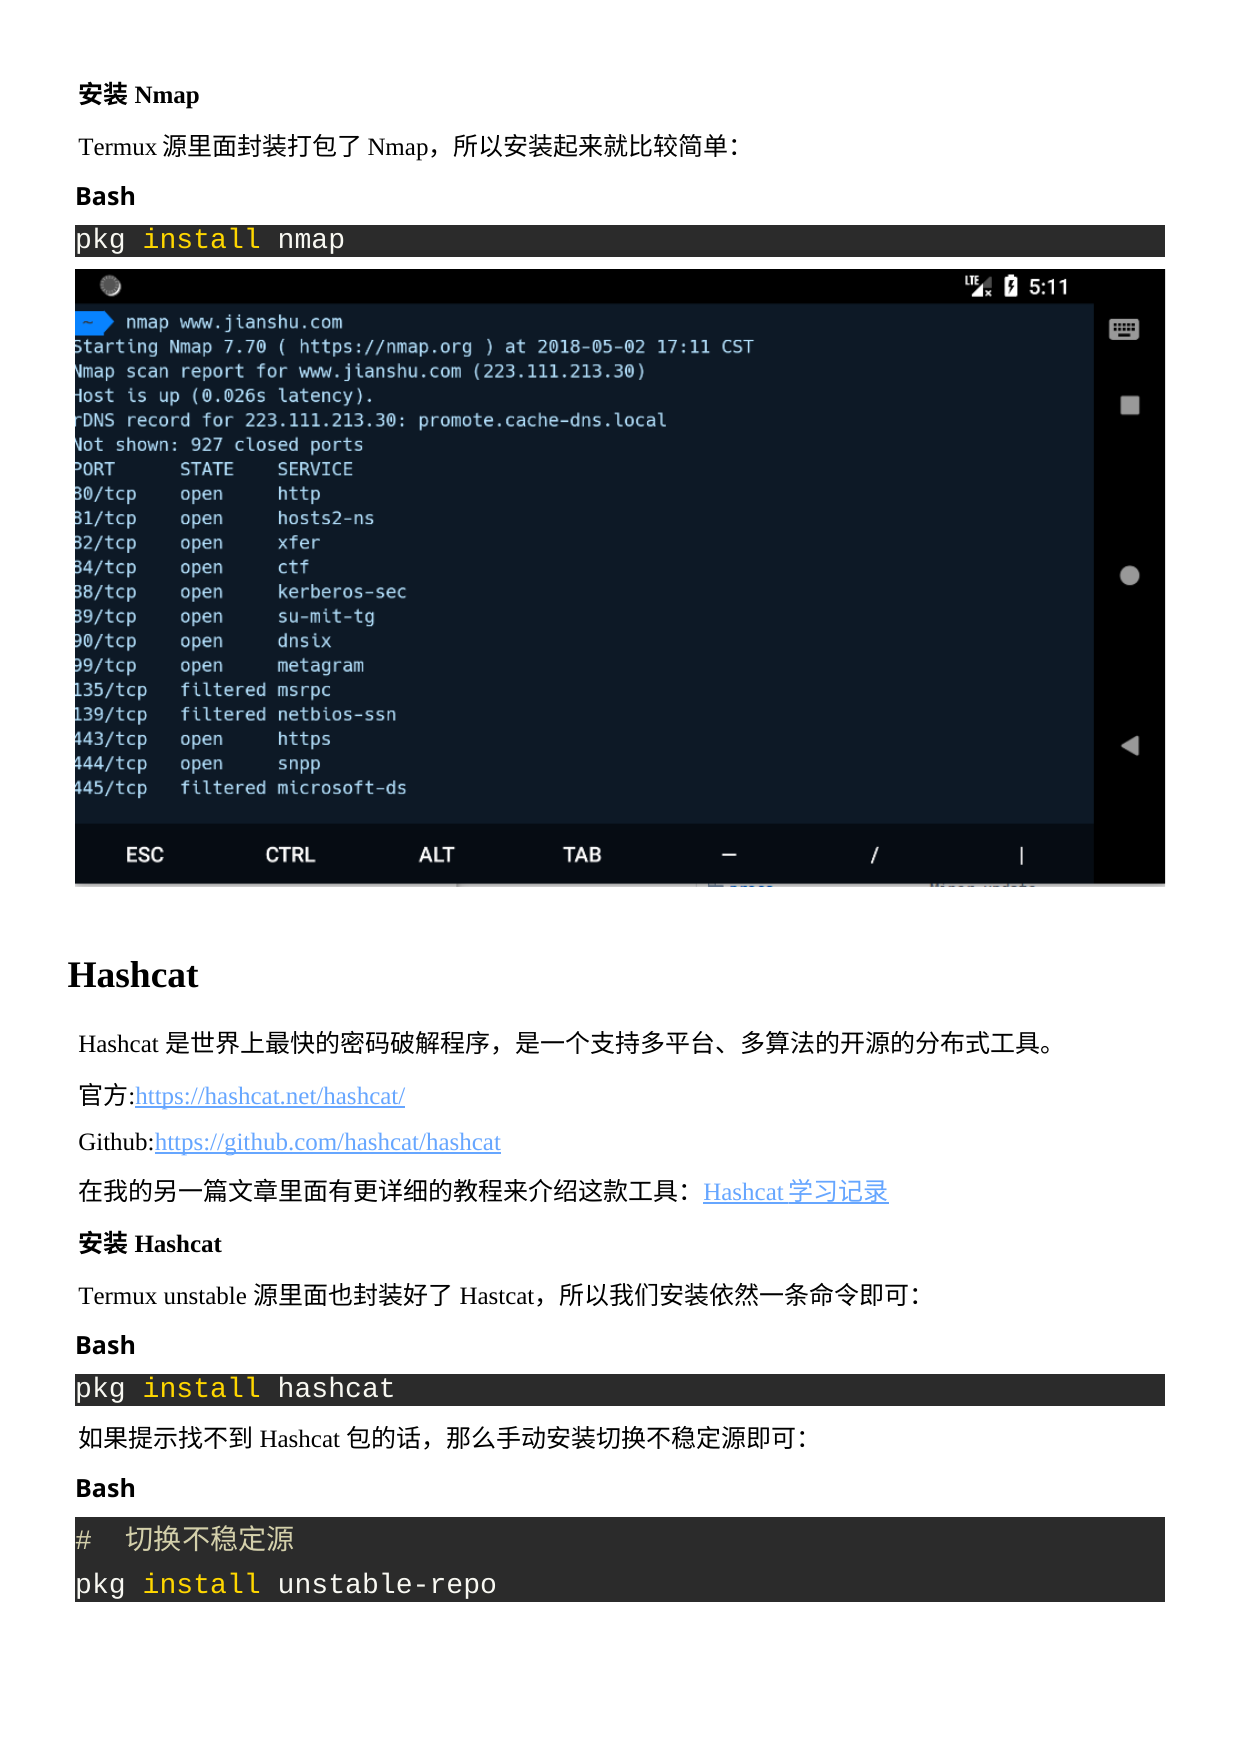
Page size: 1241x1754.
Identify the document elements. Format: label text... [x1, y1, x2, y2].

text # 切换不稳定源 [75, 1517, 1165, 1558]
text Termux unstable 源里面也封装好了 Hastcat，所以我们安装依然一条命令即可： [78, 1276, 1162, 1312]
text Github:https://github.com/hashcat/hashcat [78, 1127, 1162, 1156]
text 安装 Nmap [78, 75, 1162, 111]
text Bash [75, 1470, 1165, 1504]
text pkg install nmap [75, 225, 1165, 257]
text Hashcat [67, 952, 1165, 996]
text 如果提示找不到 Hashcat 包的话，那么手动安装切换不稳定源即可： [78, 1418, 1162, 1454]
picture [75, 269, 1166, 887]
text Termux源里面封装打包了Nmap，所以安装起来就比较简单： [78, 127, 1162, 163]
text Bash [75, 179, 1165, 213]
text pkg install unstable-repo [75, 1570, 1165, 1602]
text pkg install hashcat [75, 1374, 1165, 1406]
text Hashcat 是世界上最快的密码破解程序，是一个支持多平台、多算法的开源的分布式工具。 [78, 1024, 1162, 1060]
text 在我的另一篇文章里面有更详细的教程来介绍这款工具：Hashcat学习记录 [78, 1172, 1162, 1208]
text 官方:https://hashcat.net/hashcat/ [78, 1076, 1162, 1112]
text 安装 Hashcat [78, 1224, 1162, 1260]
text Bash [75, 1327, 1165, 1361]
